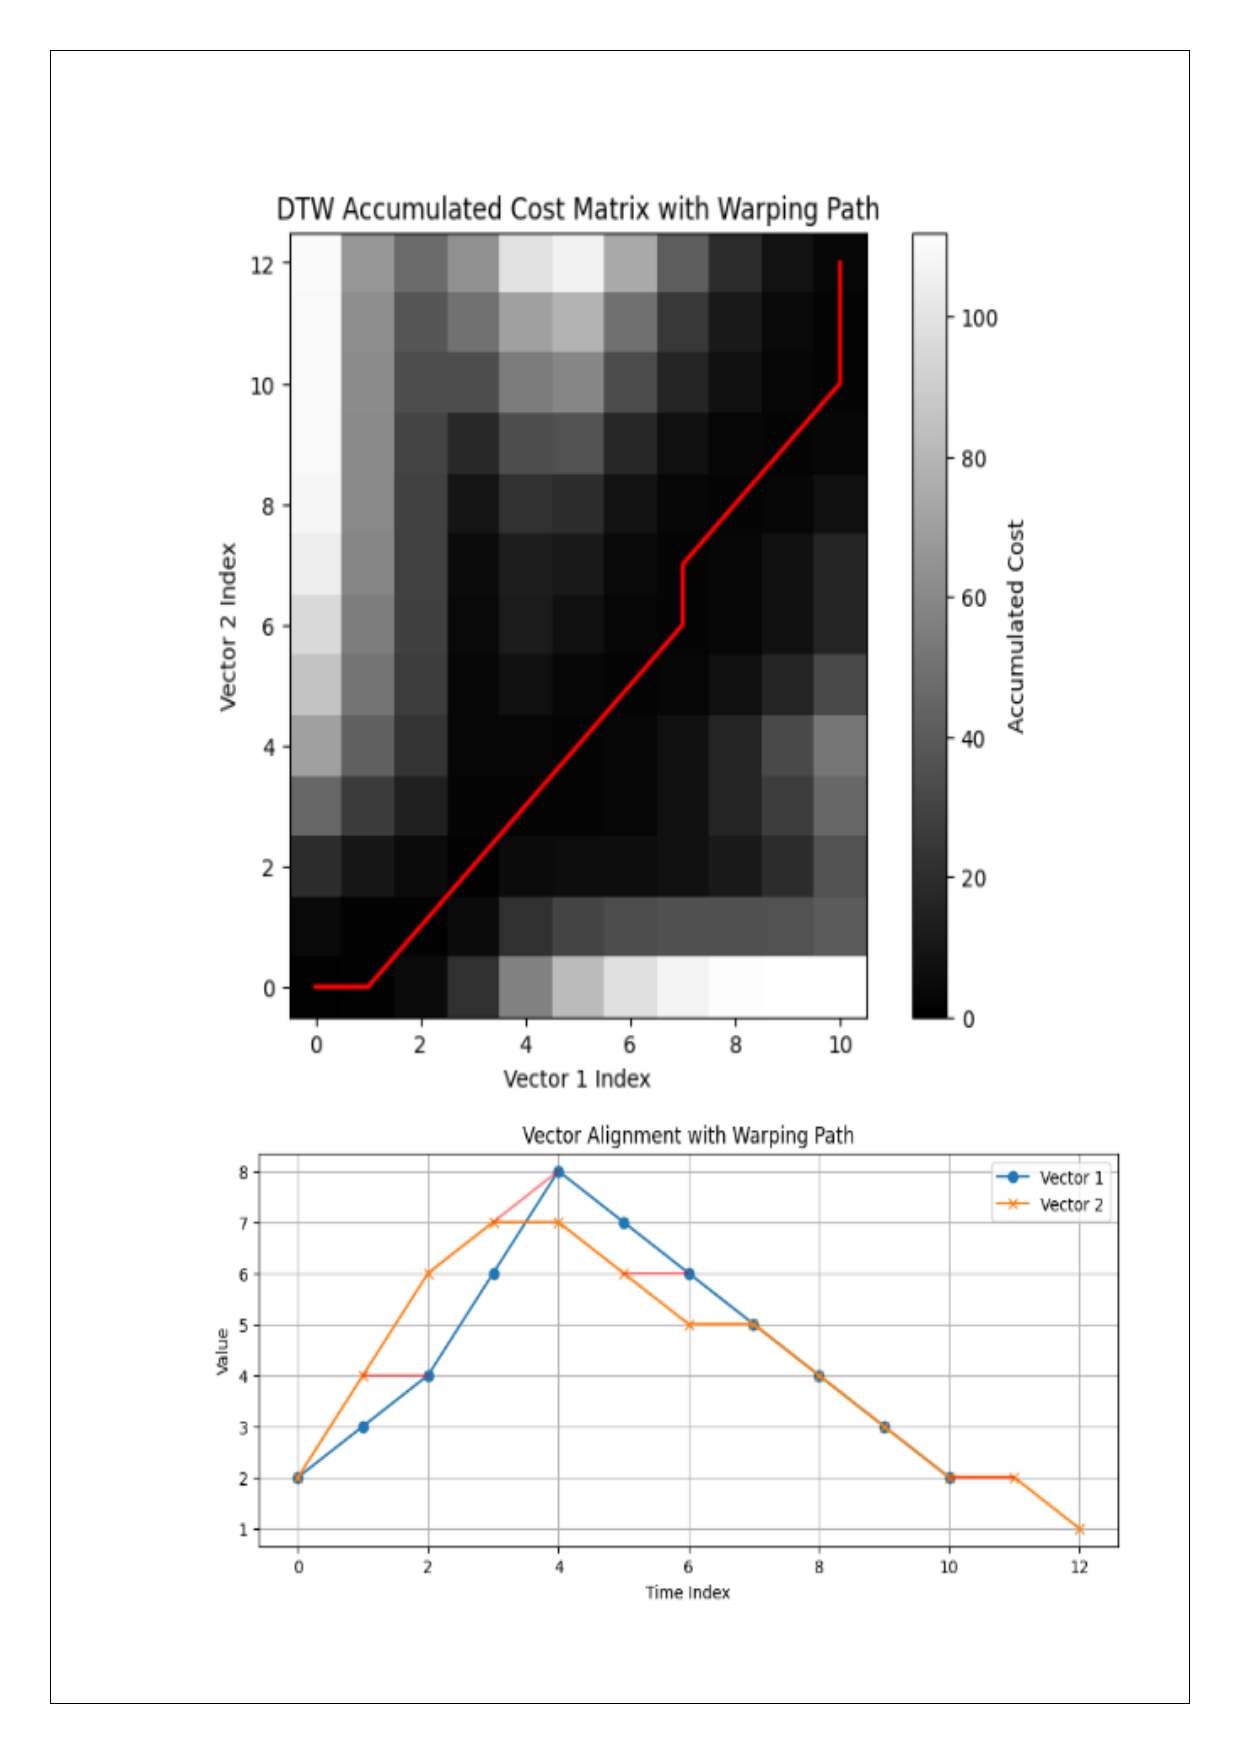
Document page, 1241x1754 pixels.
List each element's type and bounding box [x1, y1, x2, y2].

picture [150, 150, 1155, 1604]
